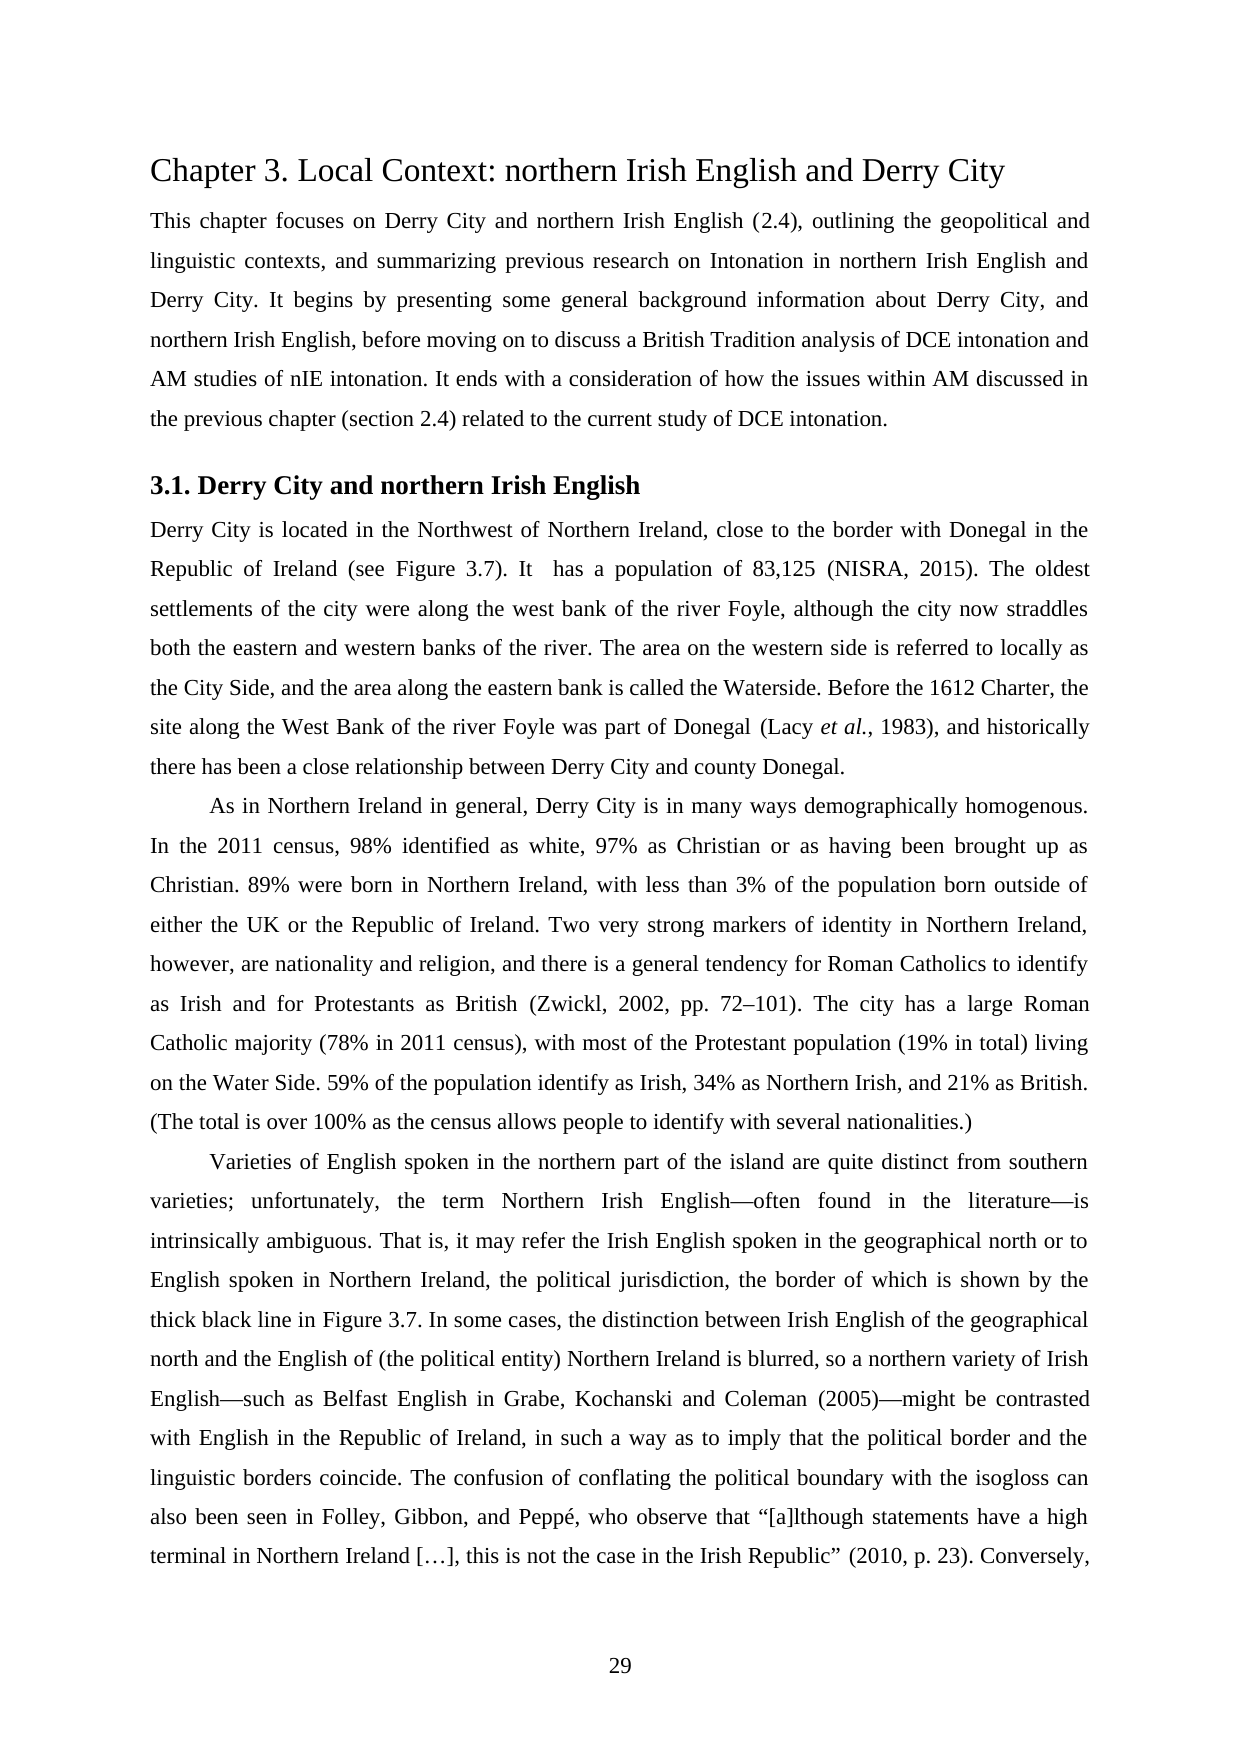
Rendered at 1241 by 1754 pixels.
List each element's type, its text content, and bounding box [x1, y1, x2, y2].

text This chapter focuses on Derry City and northern Irish English (2.4), outlining the geopolitical and linguistic contexts, and summarizing previous research on Intonation in northern Irish English and Derry City. It begins by presenting some general background information about Derry City, and northern Irish English, before moving on to discuss a British Tradition analysis of DCE intonation and AM studies of nIE intonation. It ends with a consideration of how the issues within AM discussed in the previous chapter (section 2.4) related to the current study of DCE intonation. [150, 207, 1090, 431]
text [150, 1148, 1090, 1569]
subtitle Local Context: northern Irish English and Derry City [150, 150, 1090, 188]
text As in Northern Ireland in general, Derry City is in many ways demographically homogenous. In the 2011 census, 98% identified as white, 97% as Christian or as having been brought up as Christian. 89% were born in Northern Ireland, with less than 3% of the population born outside of either the UK or the Republic of Ireland. Two very strong markers of identity in Northern Ireland, however, are nationality and religion, and there is a general tendency for Roman Catholics to identify as Irish and for Protestants as British (Zwickl, 2002, pp. 72–101). The city has a large Roman Catholic majority (78% in 2011 census), with most of the Protestant population (19% in total) living on the Water Side. 59% of the population identify as Irish, 34% as Northern Irish, and 21% as British. (The total is over 100% as the census allows people to identify with several nationalities.) [150, 792, 1090, 1134]
subtitle Derry City and northern Irish English [150, 469, 1090, 501]
